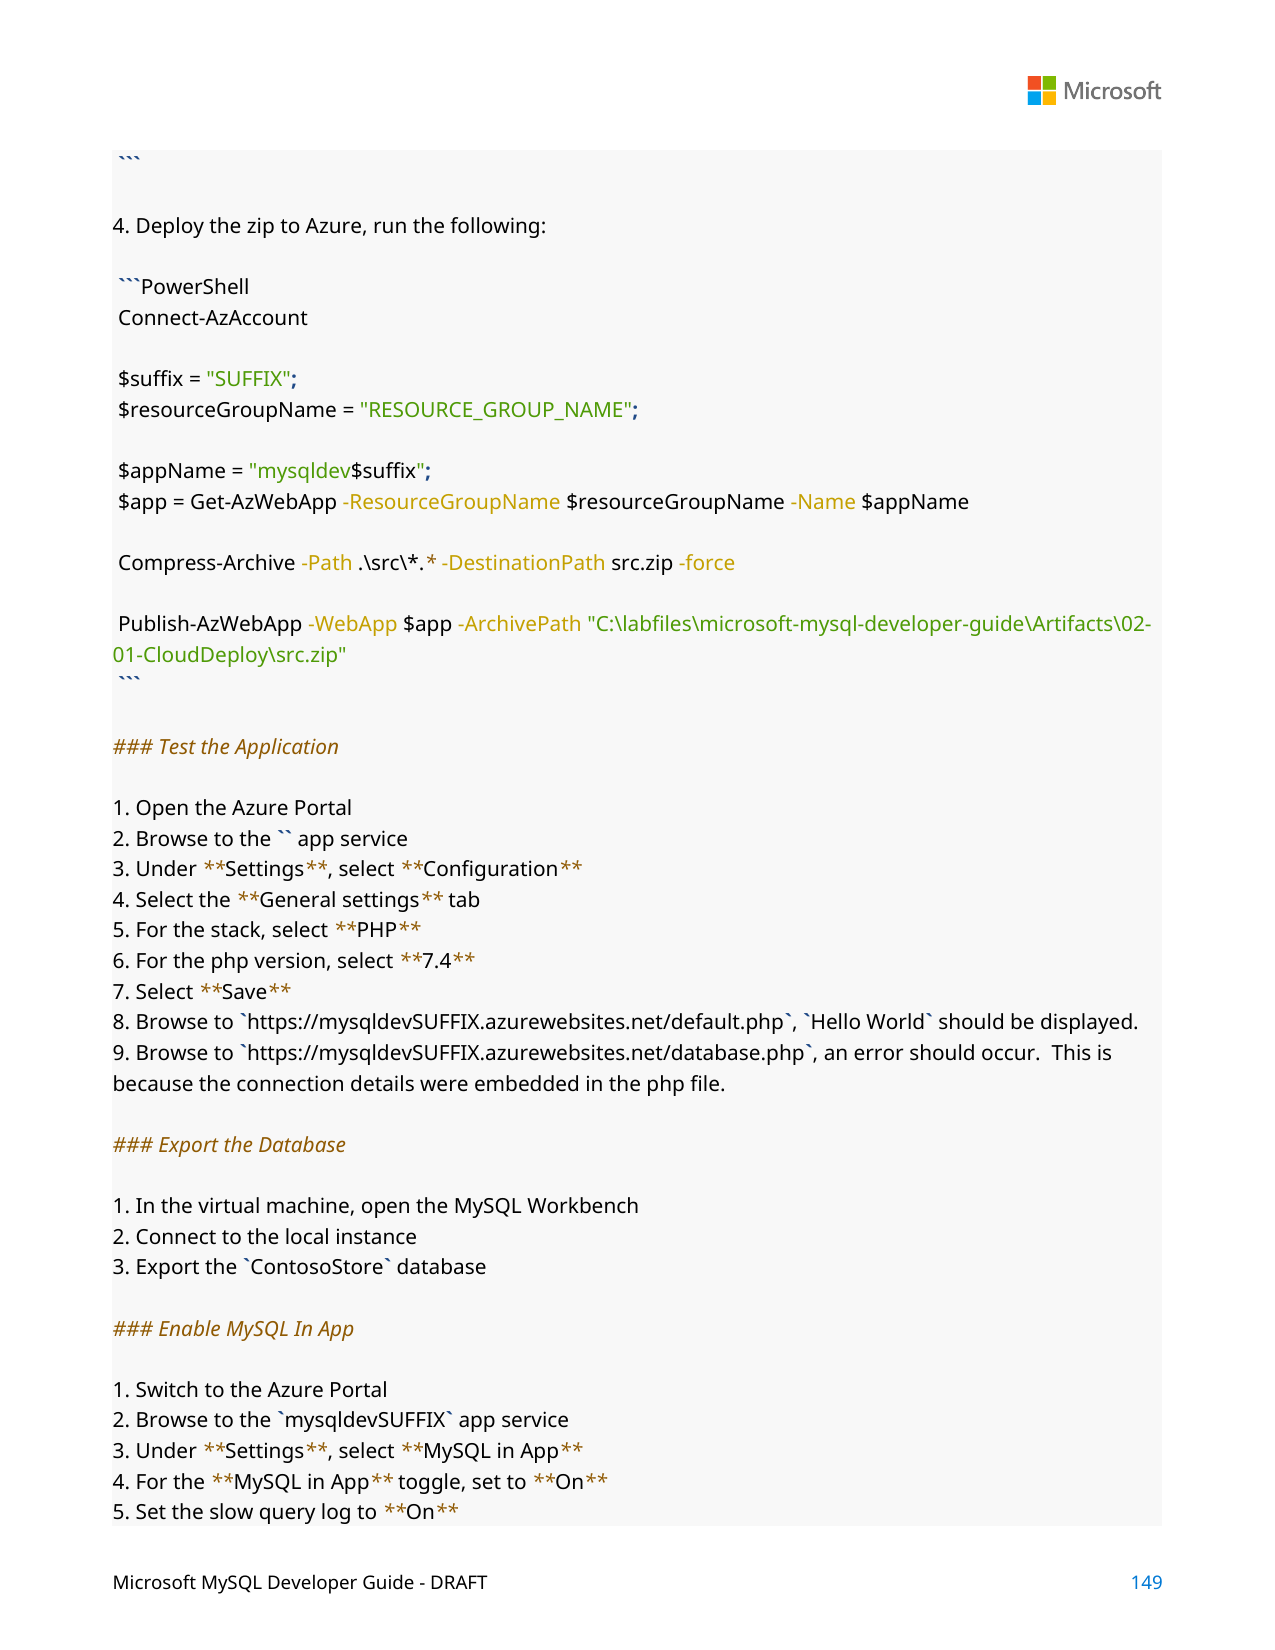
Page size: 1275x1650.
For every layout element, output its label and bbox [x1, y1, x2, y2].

picture [1026, 75, 1163, 107]
text [112, 150, 1162, 1526]
